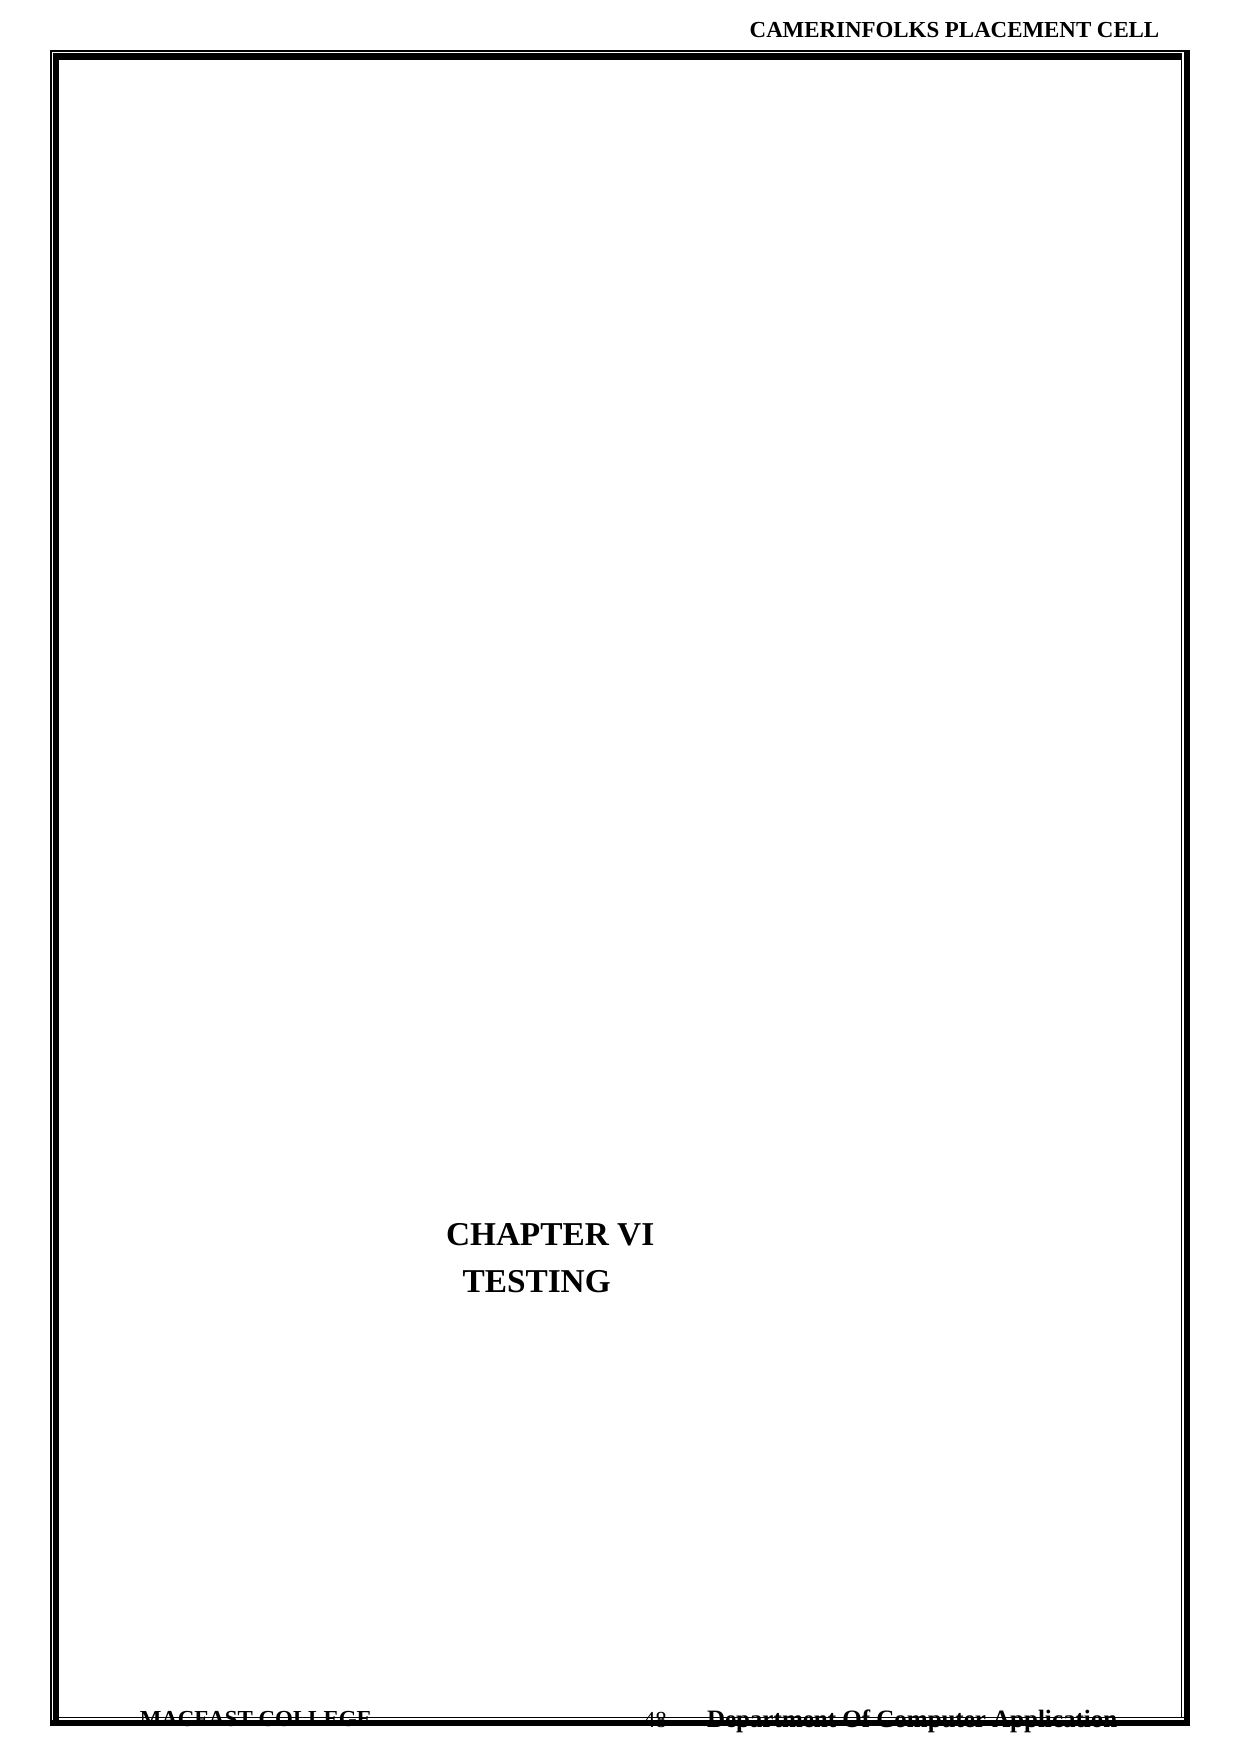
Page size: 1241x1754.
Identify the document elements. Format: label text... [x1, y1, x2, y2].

subtitle TESTING [96, 1262, 832, 1300]
subtitle CHAPTER VI [96, 1216, 832, 1253]
